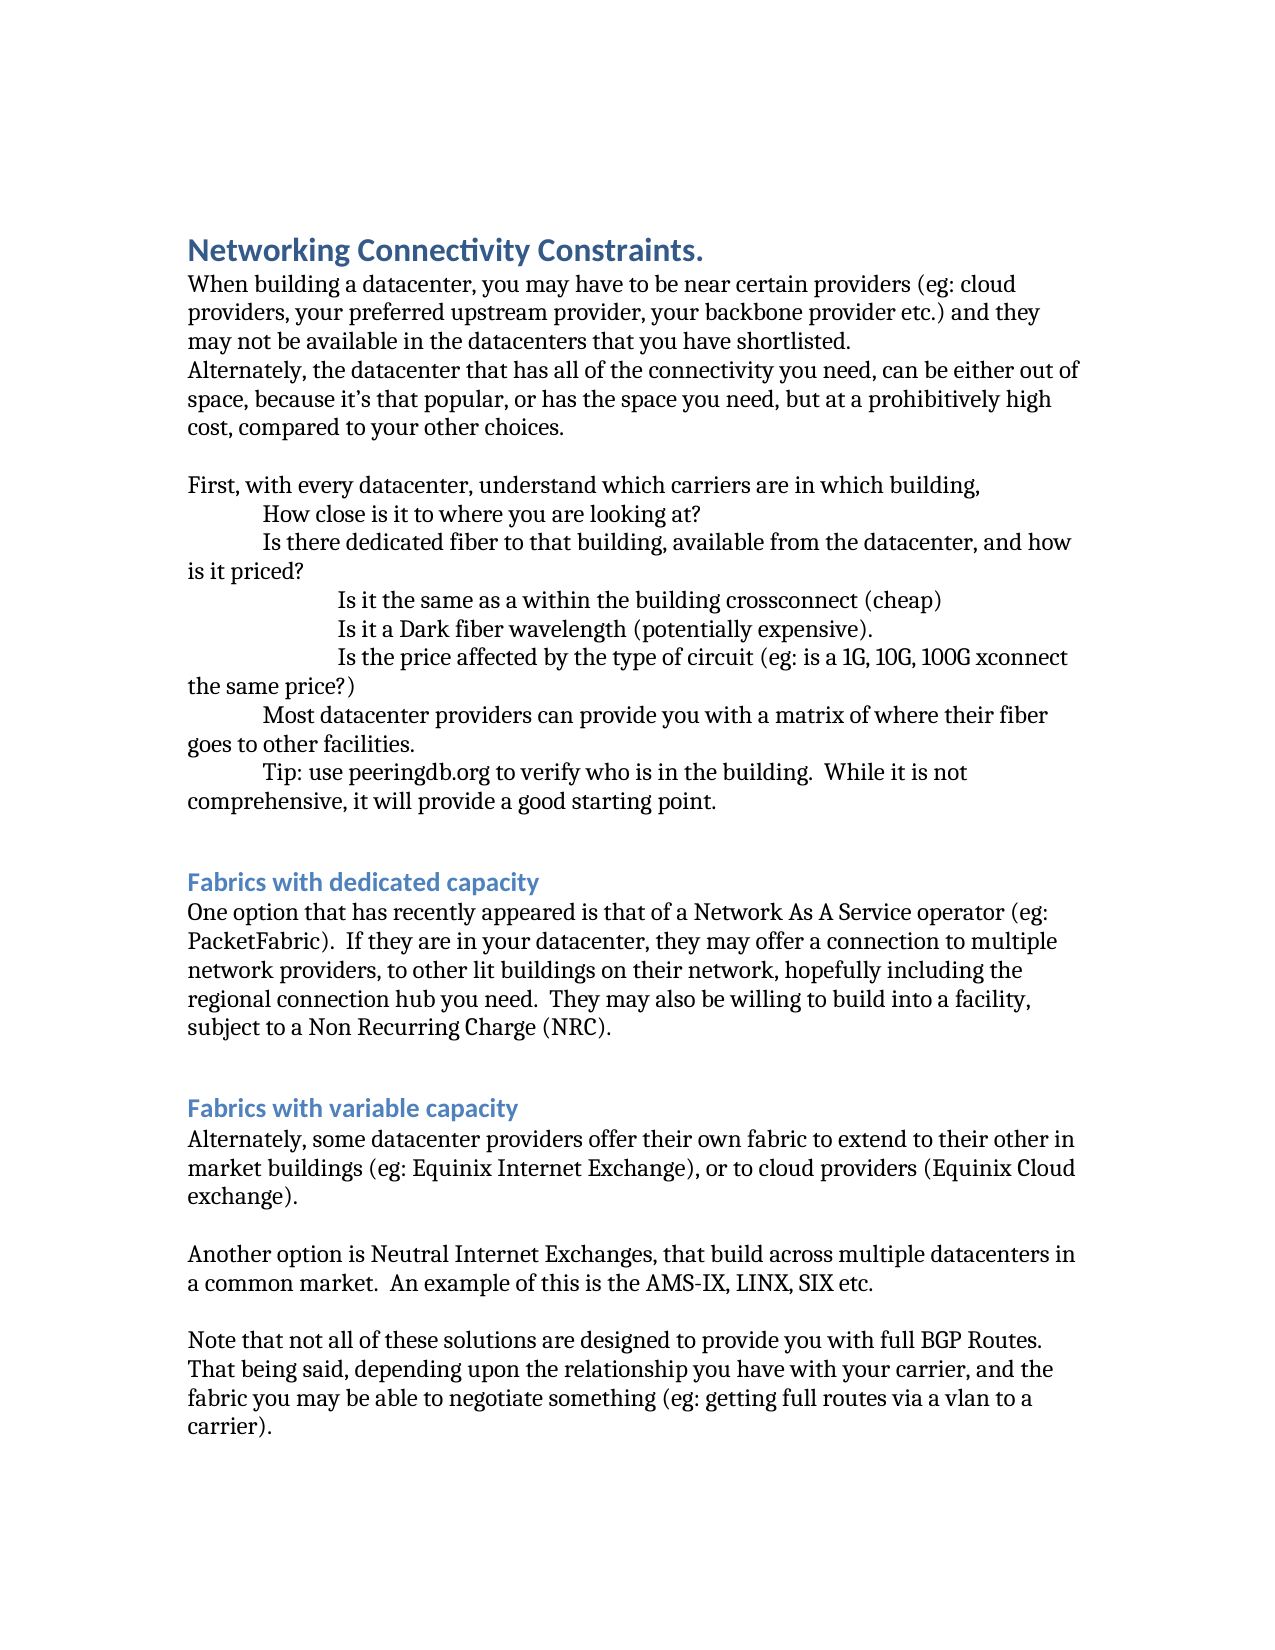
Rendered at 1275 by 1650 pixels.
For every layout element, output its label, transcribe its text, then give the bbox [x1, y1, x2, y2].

text Note that not all of these solutions are designed to provide you with full BGP Routes. That being said, depending upon the relationship you have with your carrier, and the fabric you may be able to negotiate something (eg: getting full routes via a vlan to a carrier). [187, 1326, 1087, 1441]
text Another option is Neutral Internet Exchanges, that build across multiple datacenters in a common market. An example of this is the AMS-IX, LINX, SIX etc. [187, 1240, 1087, 1297]
subtitle Fabrics with dedicated capacity [187, 865, 1087, 898]
text Is it the same as a within the building crossconnect (cheap) [187, 586, 1087, 614]
text Tip: use peeringdb.org to verify who is in the building. While it is not comprehensive, it will provide a good starting point. [187, 758, 1087, 816]
text One option that has recently appeared is that of a Network As A Service operator (eg: PacketFabric). If they are in your datacenter, they may offer a connection to multiple network providers, to other lit buildings on their network, hopefully including the regional connection hub you need. They may also be willing to build into a facility, subject to a Non Recurring Charge (NRC). [187, 898, 1087, 1042]
subtitle Fabrics with variable capacity [187, 1092, 1087, 1125]
subtitle Networking Connectivity Constraints. [187, 229, 1087, 269]
text How close is it to where you are looking at? [187, 499, 1087, 528]
text Is there dedicated fiber to that building, available from the datacenter, and how is it priced? [187, 528, 1087, 586]
text When building a datacenter, you may have to be near certain providers (eg: cloud providers, your preferred upstream provider, your backbone provider etc.) and they may not be available in the datacenters that you have shortlisted. [187, 269, 1087, 356]
text Alternately, some datacenter providers offer their own fabric to extend to their other in market buildings (eg: Equinix Internet Exchange), or to cloud providers (Equinix Cloud exchange). [187, 1125, 1087, 1211]
text Most datacenter providers can provide you with a matrix of where their fiber goes to other facilities. [187, 701, 1087, 758]
text Alternately, the datacenter that has all of the connectivity you need, can be either out of space, because it’s that popular, or has the space you need, but at a prohibitively high cost, compared to your other choices. [187, 356, 1087, 442]
text Is the price affected by the type of circuit (eg: is a 1G, 10G, 100G xconnect the same price?) [187, 643, 1087, 701]
text Is it a Dark fiber wavelength (potentially expensive). [187, 614, 1087, 643]
text First, with every datacenter, understand which carriers are in which building, [187, 471, 1087, 499]
